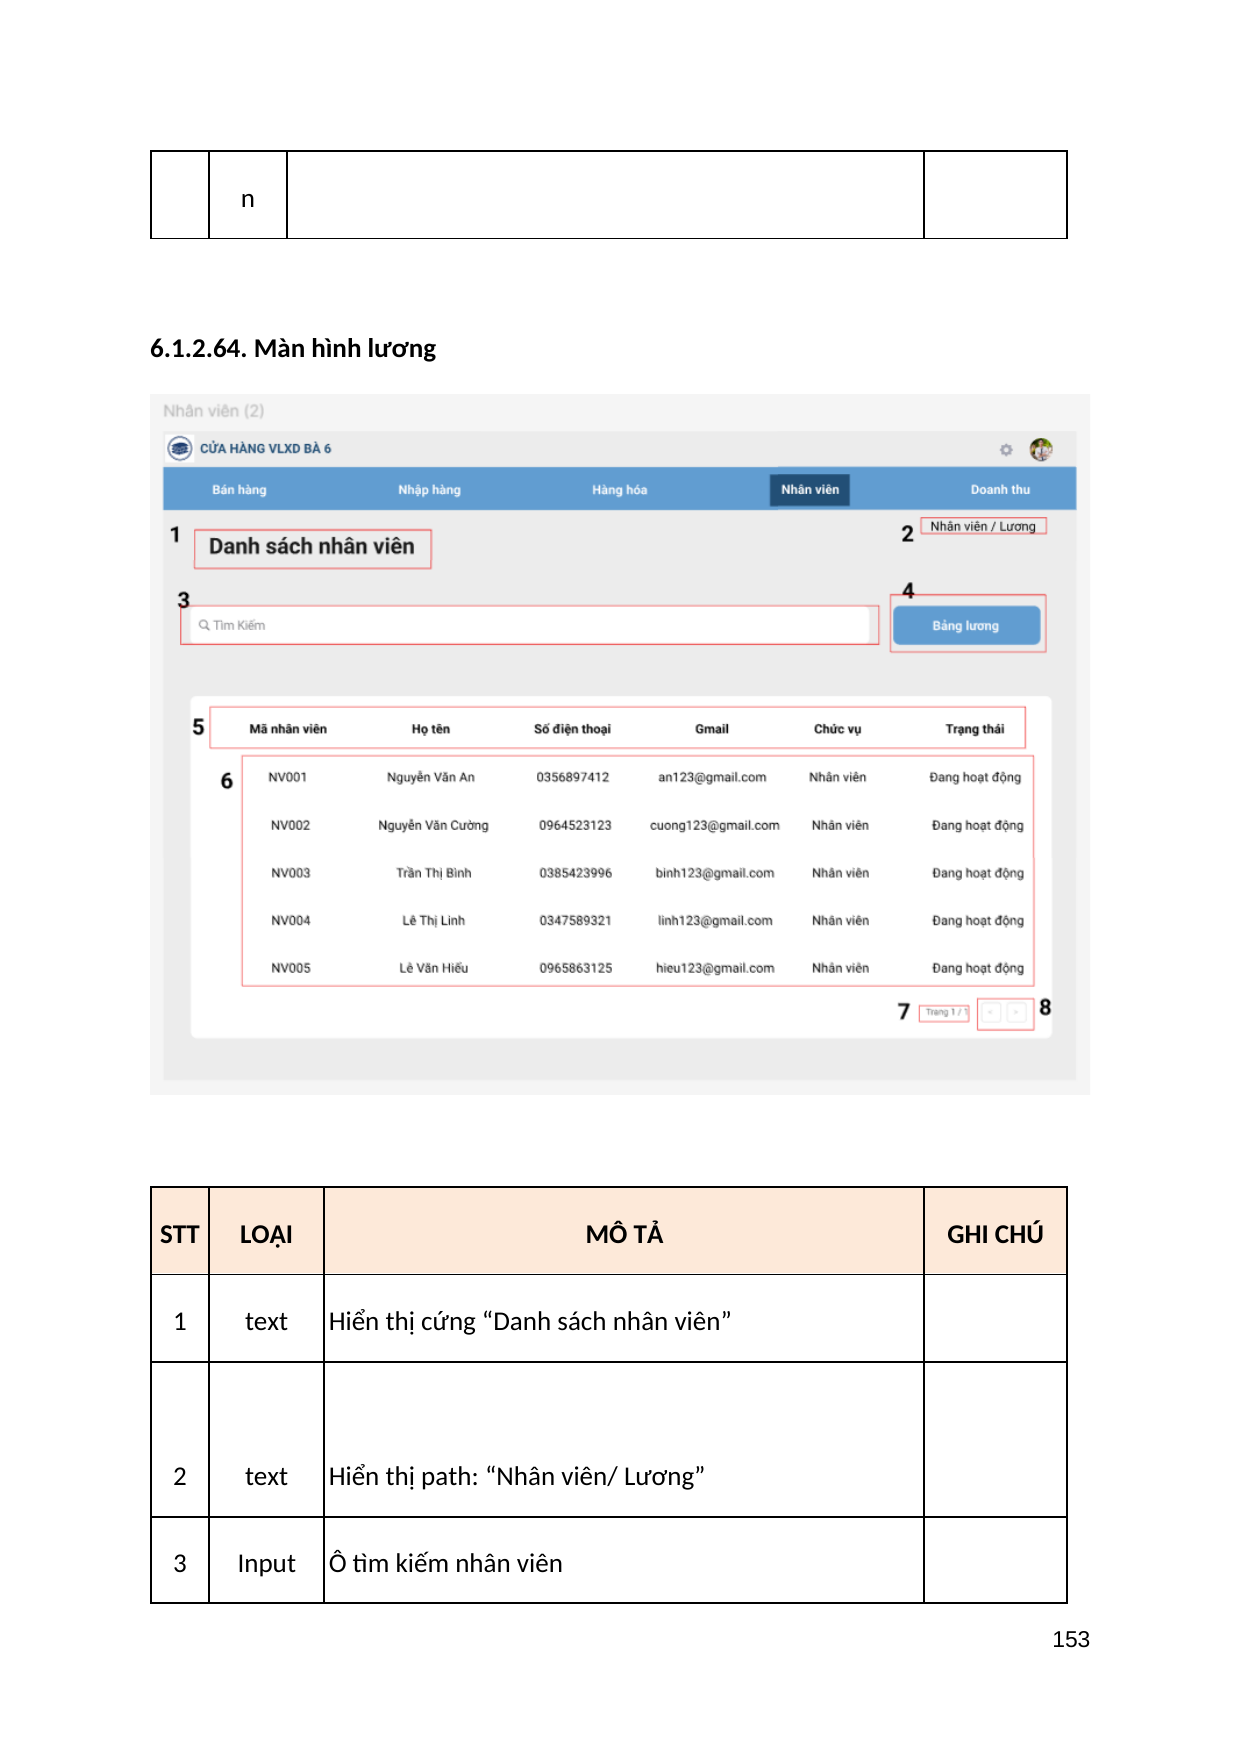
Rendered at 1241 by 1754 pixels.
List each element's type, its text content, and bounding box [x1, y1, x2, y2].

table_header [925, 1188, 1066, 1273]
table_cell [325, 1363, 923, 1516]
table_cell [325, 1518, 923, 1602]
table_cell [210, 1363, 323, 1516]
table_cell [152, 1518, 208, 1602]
subtitle 6.1.2.64. Màn hình lương [150, 331, 1090, 364]
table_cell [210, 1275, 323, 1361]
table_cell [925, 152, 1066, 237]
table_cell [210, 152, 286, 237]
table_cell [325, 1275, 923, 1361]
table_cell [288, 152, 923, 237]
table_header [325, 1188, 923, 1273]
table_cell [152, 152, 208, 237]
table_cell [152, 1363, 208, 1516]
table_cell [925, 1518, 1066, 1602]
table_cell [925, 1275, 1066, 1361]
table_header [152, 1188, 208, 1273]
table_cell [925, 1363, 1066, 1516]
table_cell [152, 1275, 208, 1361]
picture [150, 394, 1091, 1095]
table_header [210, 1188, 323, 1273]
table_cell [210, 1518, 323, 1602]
